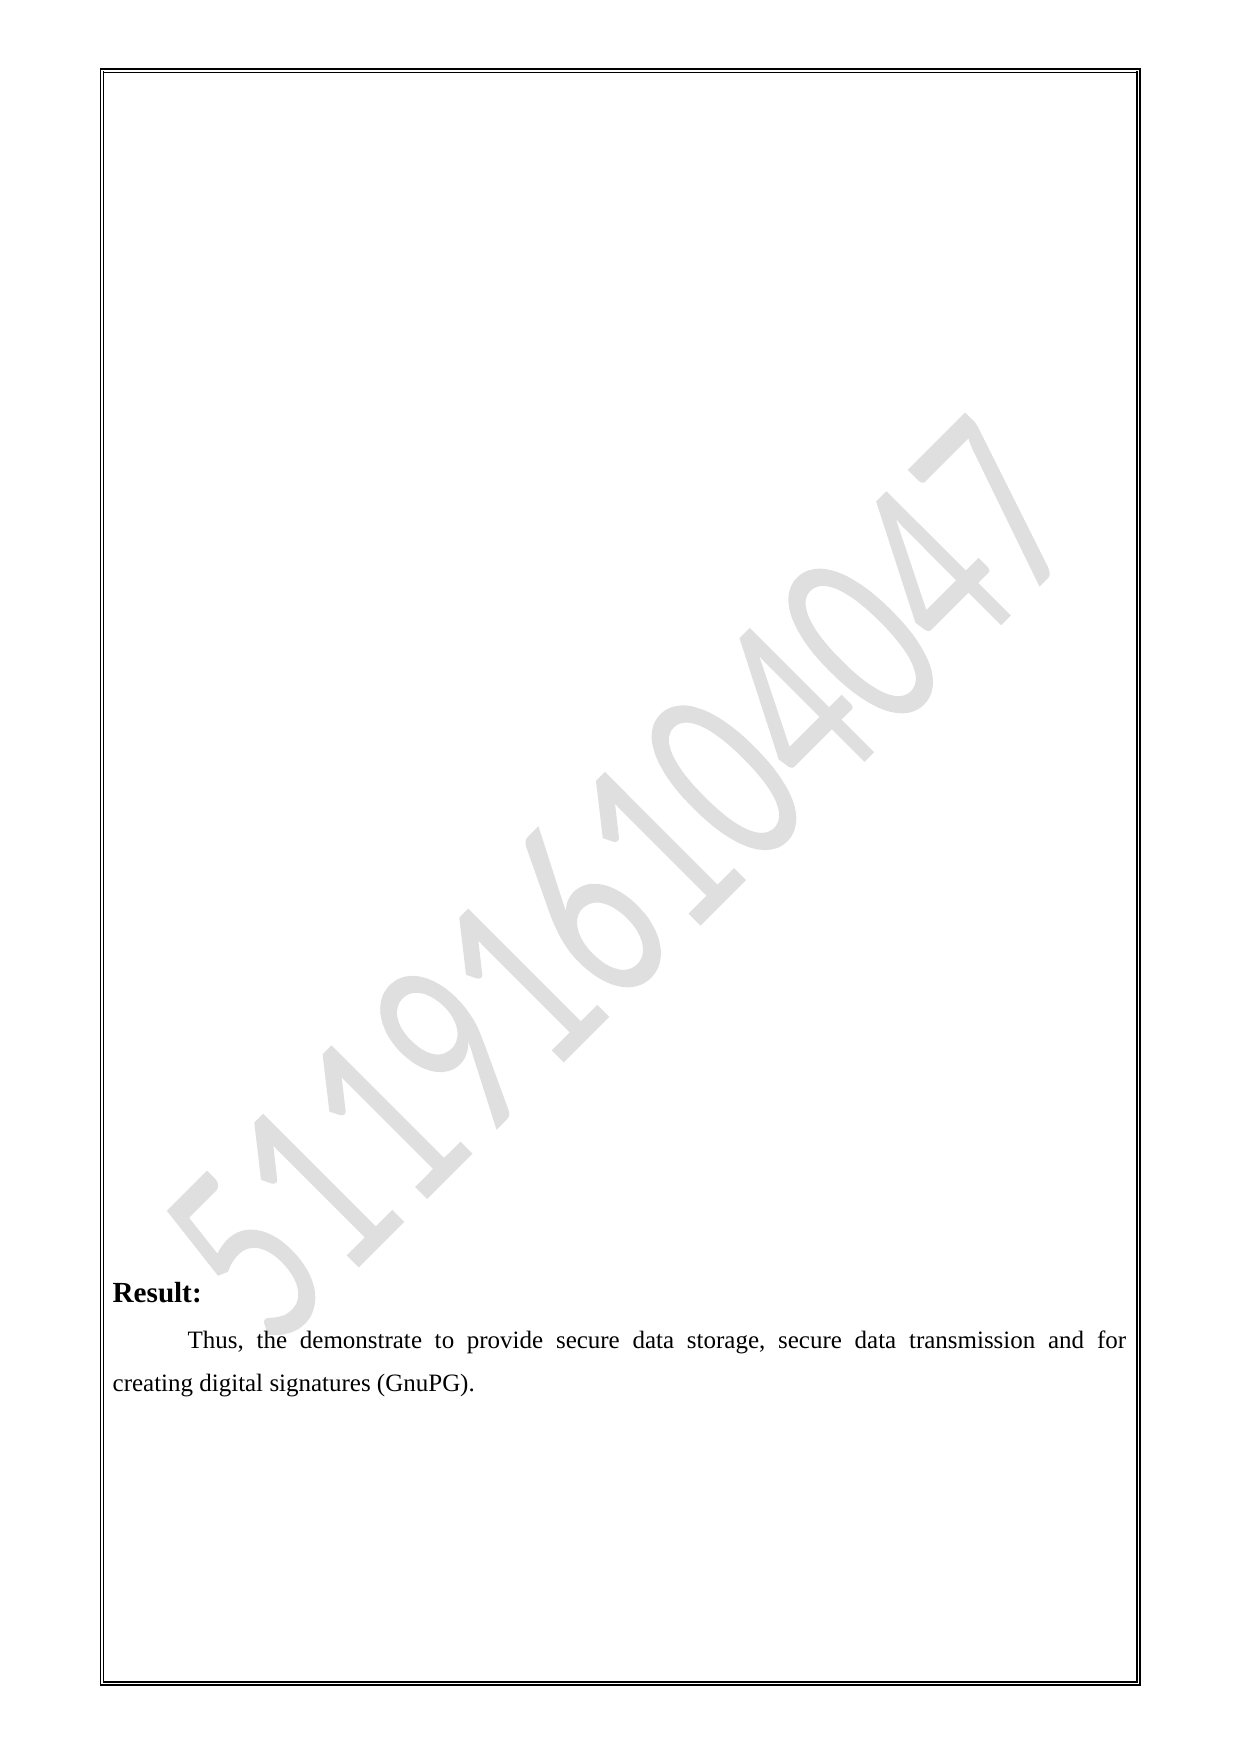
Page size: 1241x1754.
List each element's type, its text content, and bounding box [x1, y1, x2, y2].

text Thus, the demonstrate to provide secure data storage, secure data transmission and for creating digital signatures (GnuPG). [112, 1325, 1128, 1397]
text Result: [112, 1275, 1128, 1308]
